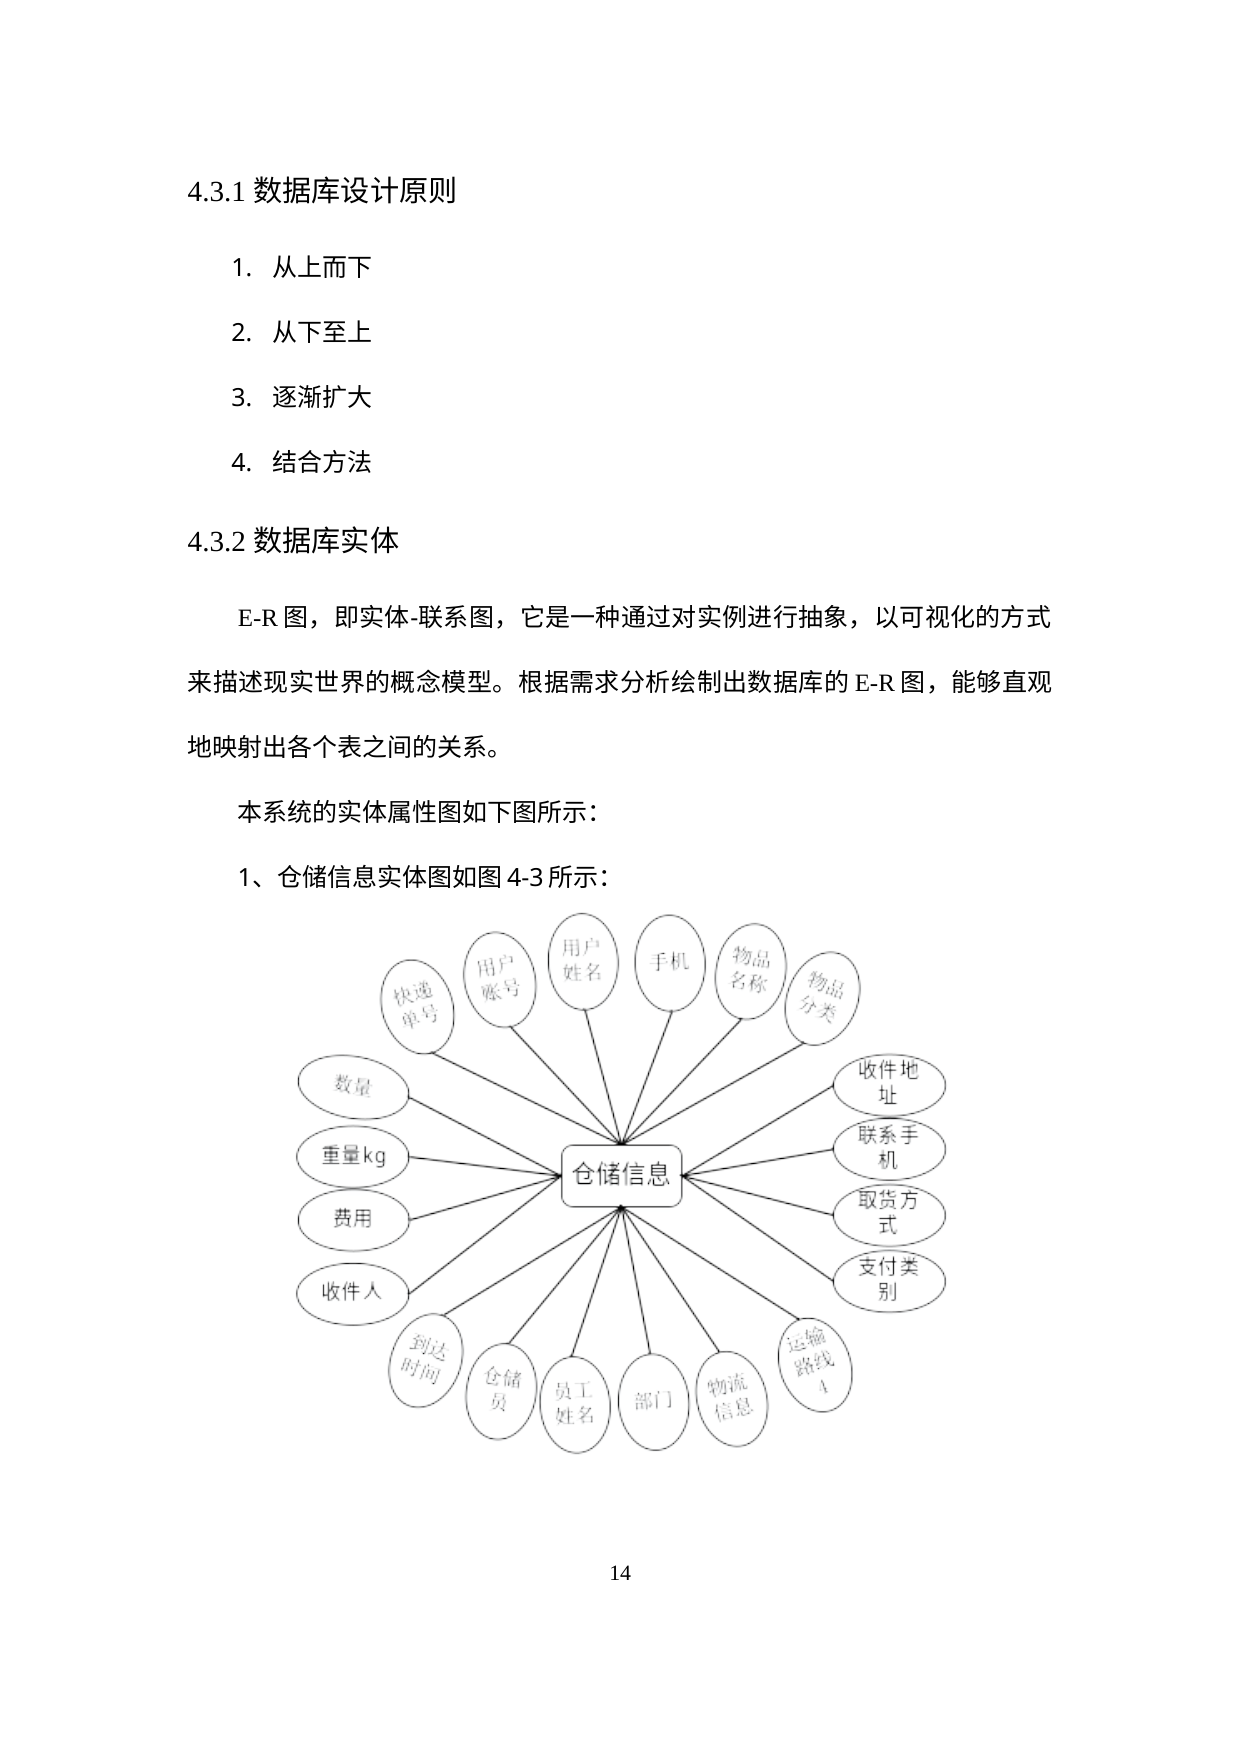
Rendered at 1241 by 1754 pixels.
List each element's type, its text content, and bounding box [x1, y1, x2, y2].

list 结合方法 [231, 428, 1053, 493]
list 从上而下 [231, 233, 1053, 298]
list 逐渐扩大 [231, 363, 1053, 428]
subtitle 4.3.2 数据库实体 [187, 506, 1053, 571]
subtitle 4.3.1 数据库设计原则 [187, 156, 1053, 221]
text E-R图，即实体-联系图，它是一种通过对实例进行抽象，以可视化的方式来描述现实世界的概念模型。根据需求分析绘制出数据库的E-R图，能够直观地映射出各个表之间的关系。 [187, 583, 1053, 778]
text 本系统的实体属性图如下图所示： [187, 778, 1053, 843]
list 从下至上 [231, 298, 1053, 363]
text 1、仓储信息实体图如图4-3所示： [187, 843, 1053, 908]
